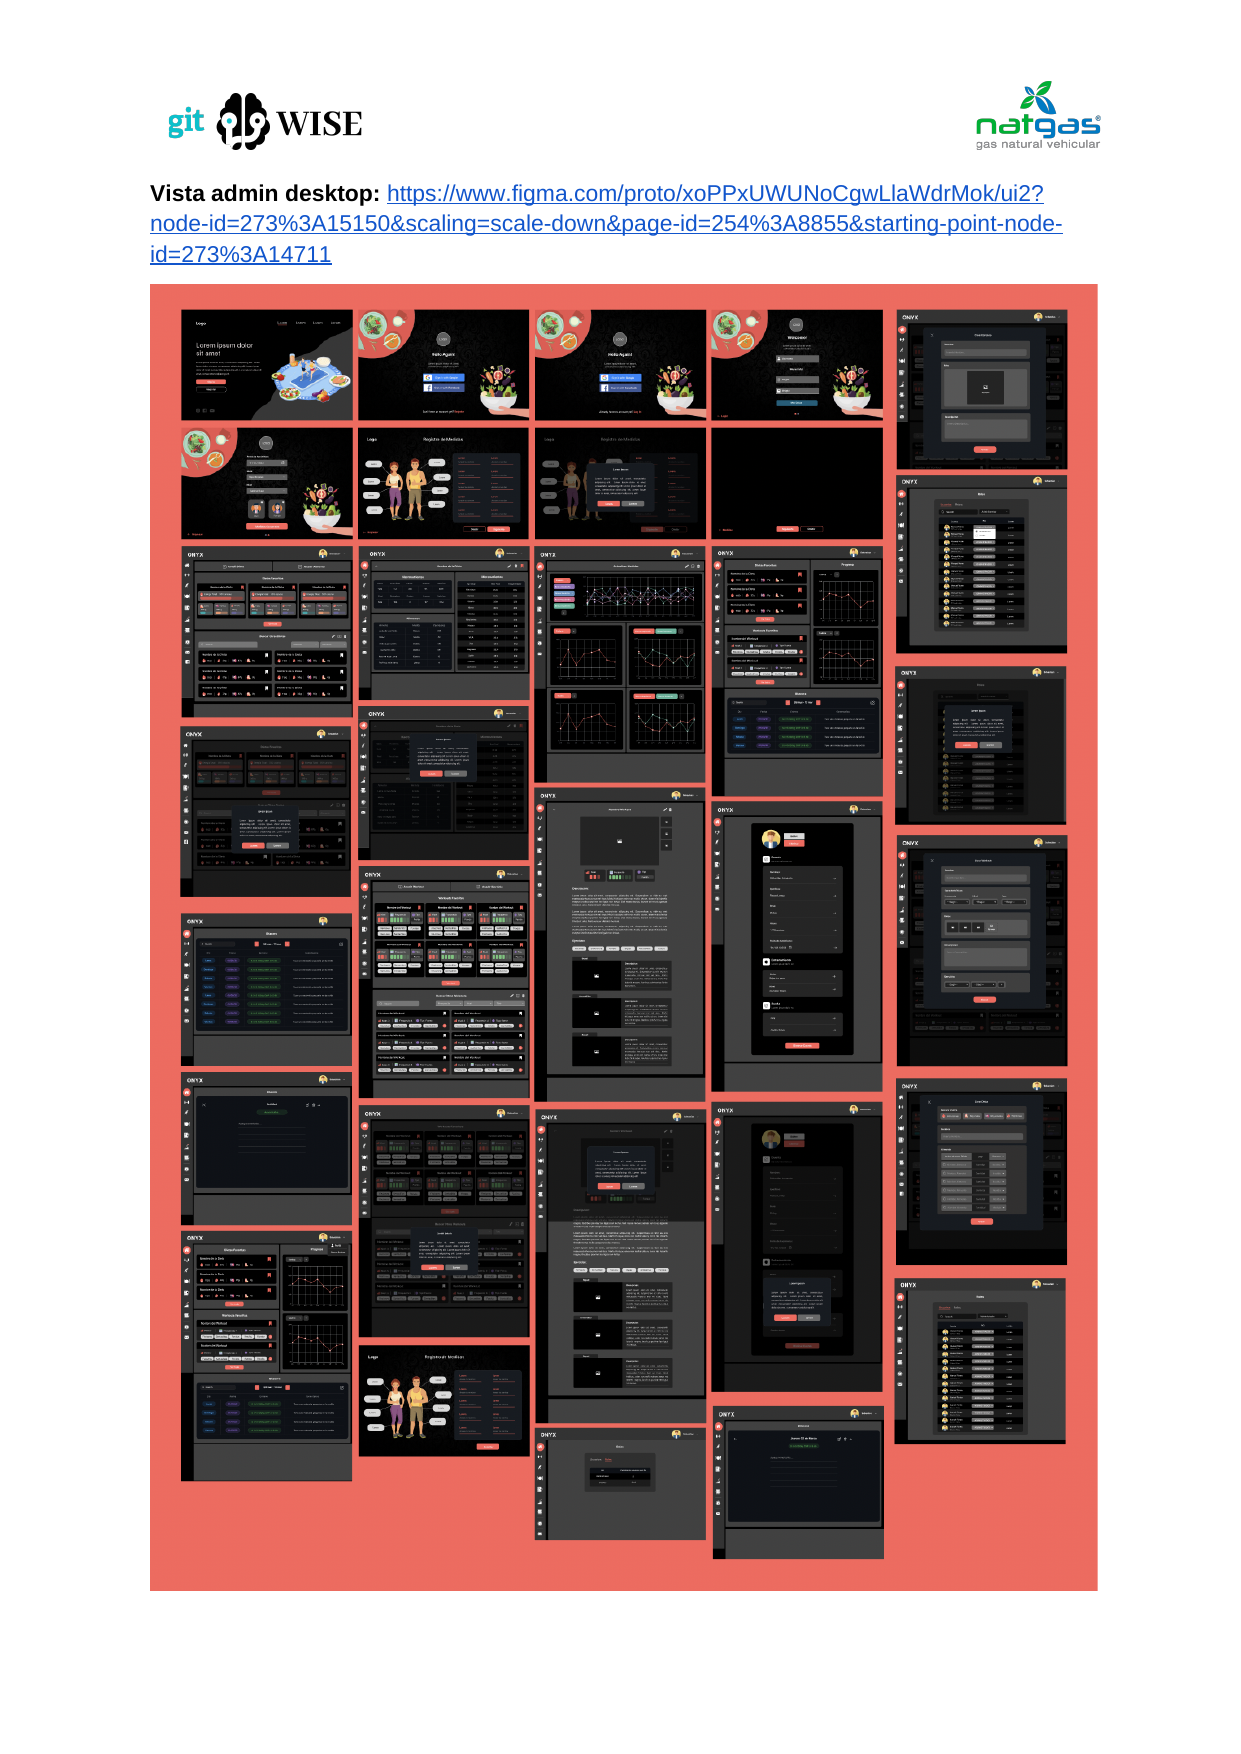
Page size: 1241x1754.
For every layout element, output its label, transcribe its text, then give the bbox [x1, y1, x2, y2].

picture [976, 81, 1101, 150]
text Vista admin desktop: https://www.figma.com/proto/xoPPxUWUNoCgwLlaWdrMok/ui2?node-id=273%3A15150&scaling=scale-down&page-id=254%3A8855&starting-point-node-id=273%3A14711 [150, 180, 1090, 267]
picture [150, 284, 1098, 1591]
picture [168, 93, 363, 150]
